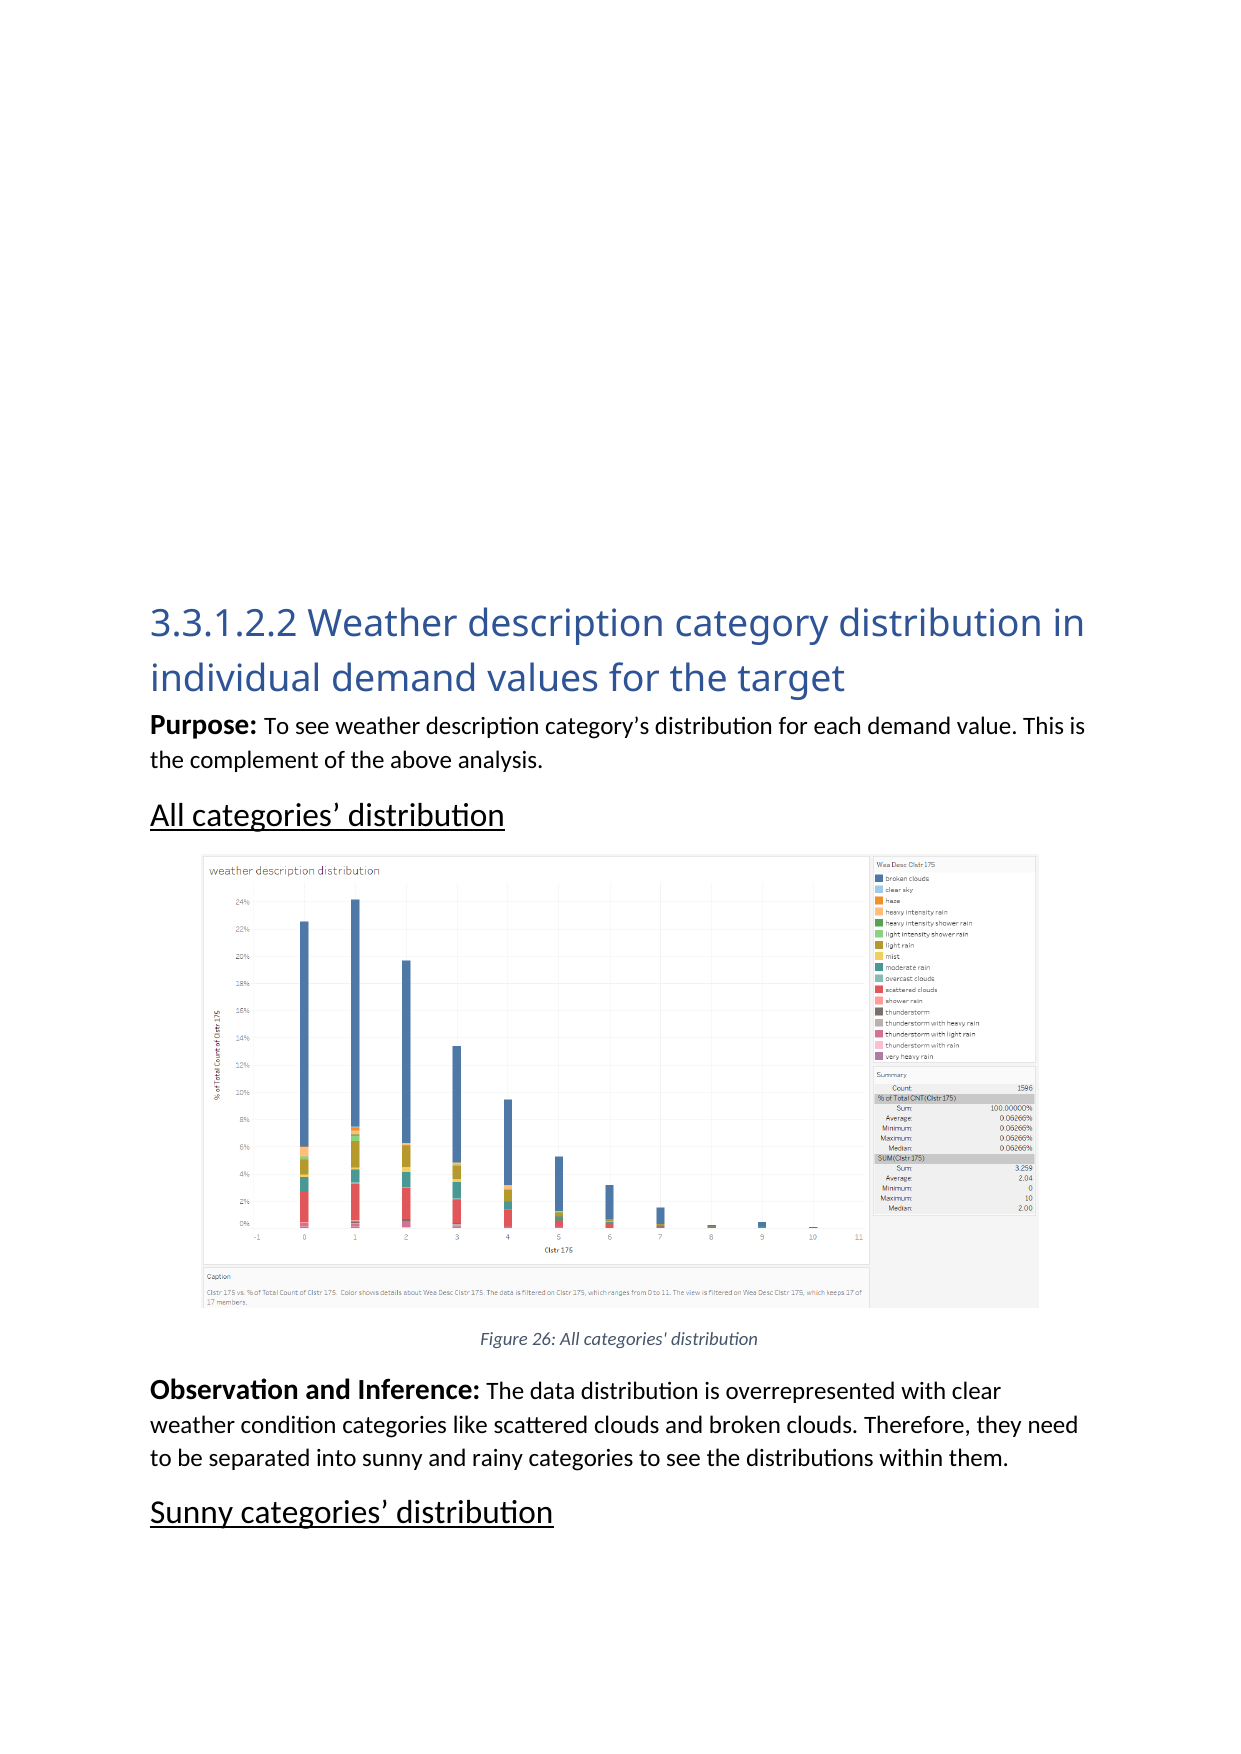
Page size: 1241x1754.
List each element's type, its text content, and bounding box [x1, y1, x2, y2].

text All categories’ distribution [150, 794, 1090, 835]
picture [201, 854, 1039, 1308]
text Figure 26: All categories' distribution [150, 1327, 1090, 1350]
text Observation and Inference: The data distribution is overrepresented with clear weather condition categories like scattered clouds and broken clouds. Therefore, they need to be separated into sunny and rainy categories to see the distributions within them. [150, 1371, 1090, 1472]
subtitle 3.3.1.2.2 Weather description category distribution in individual demand values for the target [150, 596, 1090, 702]
text Sunny categories’ distribution [150, 1491, 1090, 1532]
text Purpose: To see weather description category’s distribution for each demand value. This is the complement of the above analysis. [150, 706, 1090, 775]
